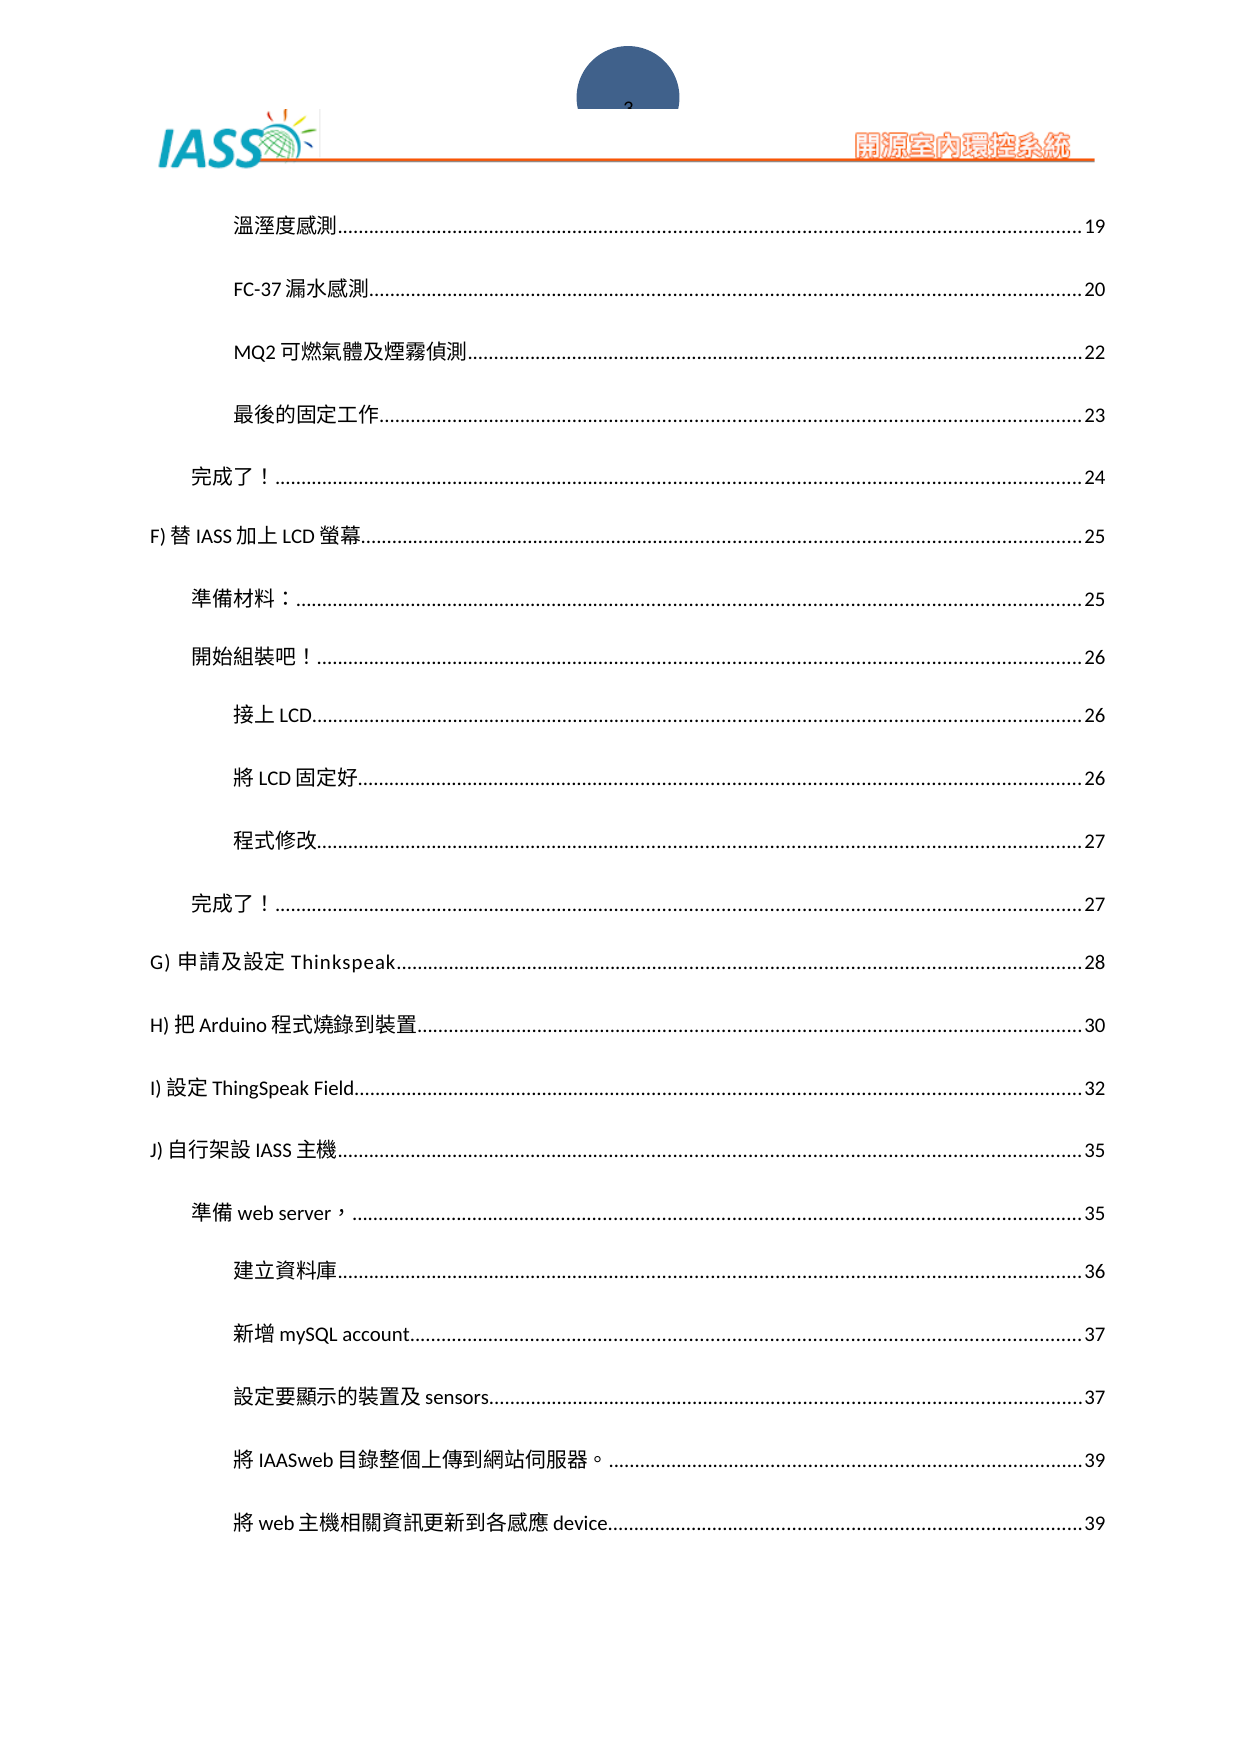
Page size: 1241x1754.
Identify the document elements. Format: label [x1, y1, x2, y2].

picture [150, 109, 1107, 171]
